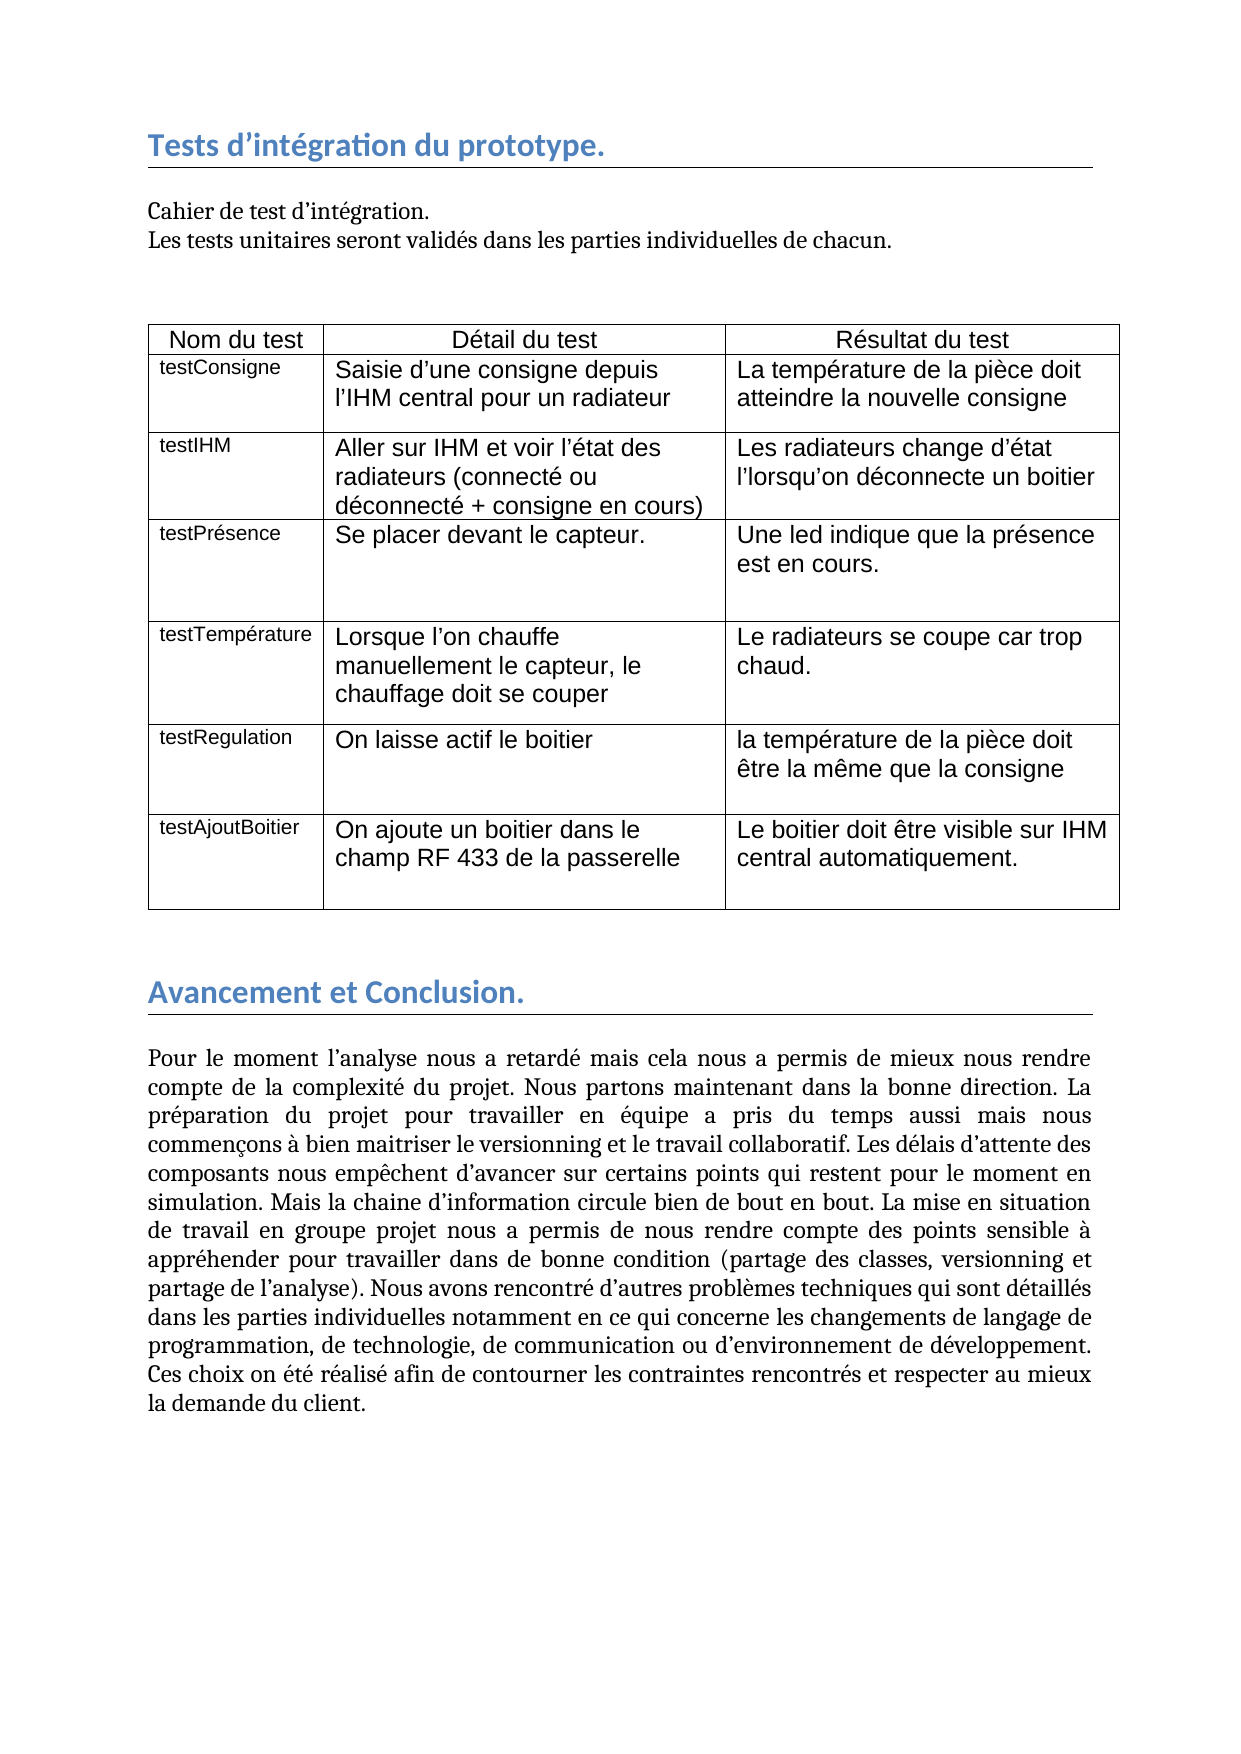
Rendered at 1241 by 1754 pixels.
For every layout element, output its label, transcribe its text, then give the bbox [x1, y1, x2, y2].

text Les tests unitaires seront validés dans les parties individuelles de chacun. [148, 226, 1093, 254]
table_cell On laisse actif le boitier [324, 725, 725, 813]
table_cell testConsigne [149, 355, 323, 432]
table_header Détail du test [324, 325, 725, 354]
table_cell Saisie d’une consigne depuis l’IHM central pour un radiateur [324, 355, 725, 432]
table_cell Se placer devant le capteur. [324, 520, 725, 621]
table_cell testAjoutBoitier [149, 815, 323, 908]
table_cell la température de la pièce doit être la même que la consigne [726, 725, 1119, 813]
table_cell Le boitier doit être visible sur IHM central automatiquement. [726, 815, 1119, 908]
table_cell Une led indique que la présence est en cours. [726, 520, 1119, 621]
table_cell testTempérature [149, 622, 323, 724]
table_header Résultat du test [726, 325, 1119, 354]
subtitle Tests d’intégration du prototype. [148, 124, 1093, 167]
text Pour le moment l’analyse nous a retardé mais cela nous a permis de mieux nous rendre compte de la complexité du projet. Nous partons maintenant dans la bonne direction. La préparation du projet pour travailler en équipe a pris du temps aussi mais nous commençons à bien maitriser le versionning et le travail collaboratif. Les délais d’attente des composants nous empêchent d’avancer sur certains points qui restent pour le moment en simulation. Mais la chaine d’information circule bien de bout en bout. La mise en situation de travail en groupe projet nous a permis de nous rendre compte des points sensible à appréhender pour travailler dans de bonne condition (partage des classes, versionning et partage de l’analyse). Nous avons rencontré d’autres problèmes techniques qui sont détaillés dans les parties individuelles notamment en ce qui concerne les changements de langage de programmation, de technologie, de communication ou d’environnement de développement. Ces choix on été réalisé afin de contourner les contraintes rencontrés et respecter au mieux la demande du client. [148, 1044, 1093, 1417]
table_cell testPrésence [149, 520, 323, 621]
subtitle Avancement et Conclusion. [148, 971, 1093, 1014]
table_cell On ajoute un boitier dans le champ RF 433 de la passerelle [324, 815, 725, 908]
table_cell Les radiateurs change d’état l’lorsqu’on déconnecte un boitier [726, 433, 1119, 519]
table_cell Le radiateurs se coupe car trop chaud. [726, 622, 1119, 724]
table_cell Aller sur IHM et voir l’état des radiateurs (connecté ou déconnecté + consigne en cours) [324, 433, 725, 519]
table_header Nom du test [149, 325, 323, 354]
table_cell testRegulation [149, 725, 323, 813]
table_cell testIHM [149, 433, 323, 519]
text Cahier de test d’intégration. [148, 197, 1093, 226]
table_cell La température de la pièce doit atteindre la nouvelle consigne [726, 355, 1119, 432]
table_cell Lorsque l’on chauffe manuellement le capteur, le chauffage doit se couper [324, 622, 725, 724]
